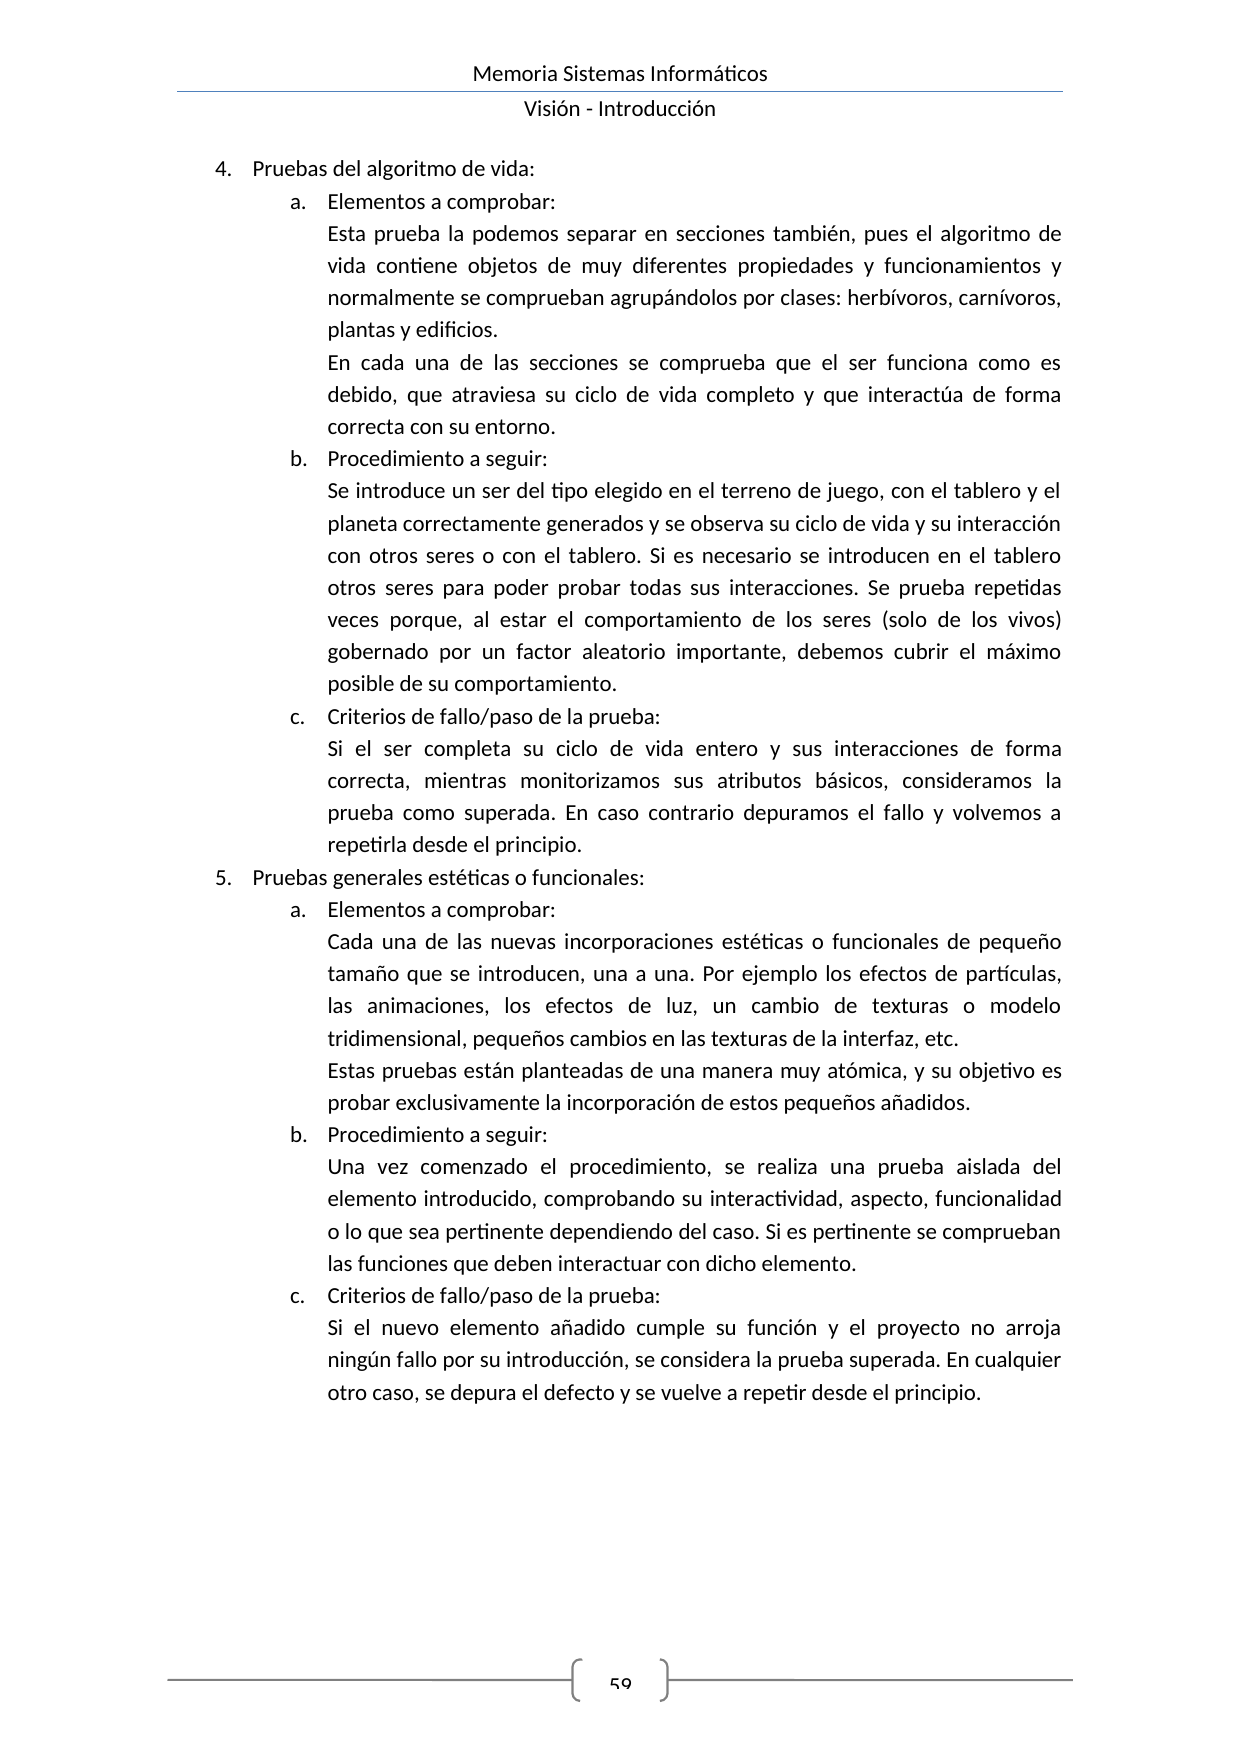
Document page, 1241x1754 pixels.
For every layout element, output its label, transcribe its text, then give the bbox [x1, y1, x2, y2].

list En cada una de las secciones se comprueba que el ser funciona como es debido, que atraviesa su ciclo de vida completo y que interactúa de forma correcta con su entorno. [327, 348, 1063, 440]
list Esta prueba la podemos separar en secciones también, pues el algoritmo de vida contiene objetos de muy diferentes propiedades y funcionamientos y normalmente se comprueban agrupándolos por clases: herbívoros, carnívoros, plantas y edificios. [327, 219, 1063, 343]
list Elementos a comprobar: [290, 895, 1063, 923]
list Estas pruebas están planteadas de una manera muy atómica, y su objetivo es probar exclusivamente la incorporación de estos pequeños añadidos. [327, 1056, 1063, 1116]
list Se introduce un ser del tipo elegido en el terreno de juego, con el tablero y el planeta correctamente generados y se observa su ciclo de vida y su interacción con otros seres o con el tablero. Si es necesario se introducen en el tablero otros seres para poder probar todas sus interacciones. Se prueba repetidas veces porque, al estar el comportamiento de los seres (solo de los vivos) gobernado por un factor aleatorio importante, debemos cubrir el máximo posible de su comportamiento. [327, 476, 1063, 698]
list Procedimiento a seguir: [290, 444, 1063, 472]
list Elementos a comprobar: [290, 187, 1063, 215]
list Si el ser completa su ciclo de vida entero y sus interacciones de forma correcta, mientras monitorizamos sus atributos básicos, consideramos la prueba como superada. En caso contrario depuramos el fallo y volvemos a repetirla desde el principio. [327, 734, 1063, 858]
list Procedimiento a seguir: [290, 1120, 1063, 1148]
list Criterios de fallo/paso de la prueba: [290, 702, 1063, 730]
list Pruebas generales estéticas o funcionales: [215, 863, 1063, 891]
list Criterios de fallo/paso de la prueba: [290, 1281, 1063, 1309]
list Una vez comenzado el procedimiento, se realiza una prueba aislada del elemento introducido, comprobando su interactividad, aspecto, funcionalidad o lo que sea pertinente dependiendo del caso. Si es pertinente se comprueban las funciones que deben interactuar con dicho elemento. [327, 1152, 1063, 1277]
list Cada una de las nuevas incorporaciones estéticas o funcionales de pequeño tamaño que se introducen, una a una. Por ejemplo los efectos de partículas, las animaciones, los efectos de luz, un cambio de texturas o modelo tridimensional, pequeños cambios en las texturas de la interfaz, etc. [327, 927, 1063, 1052]
list Si el nuevo elemento añadido cumple su función y el proyecto no arroja ningún fallo por su introducción, se considera la prueba superada. En cualquier otro caso, se depura el defecto y se vuelve a repetir desde el principio. [327, 1313, 1063, 1406]
list Pruebas del algoritmo de vida: [215, 154, 1063, 183]
